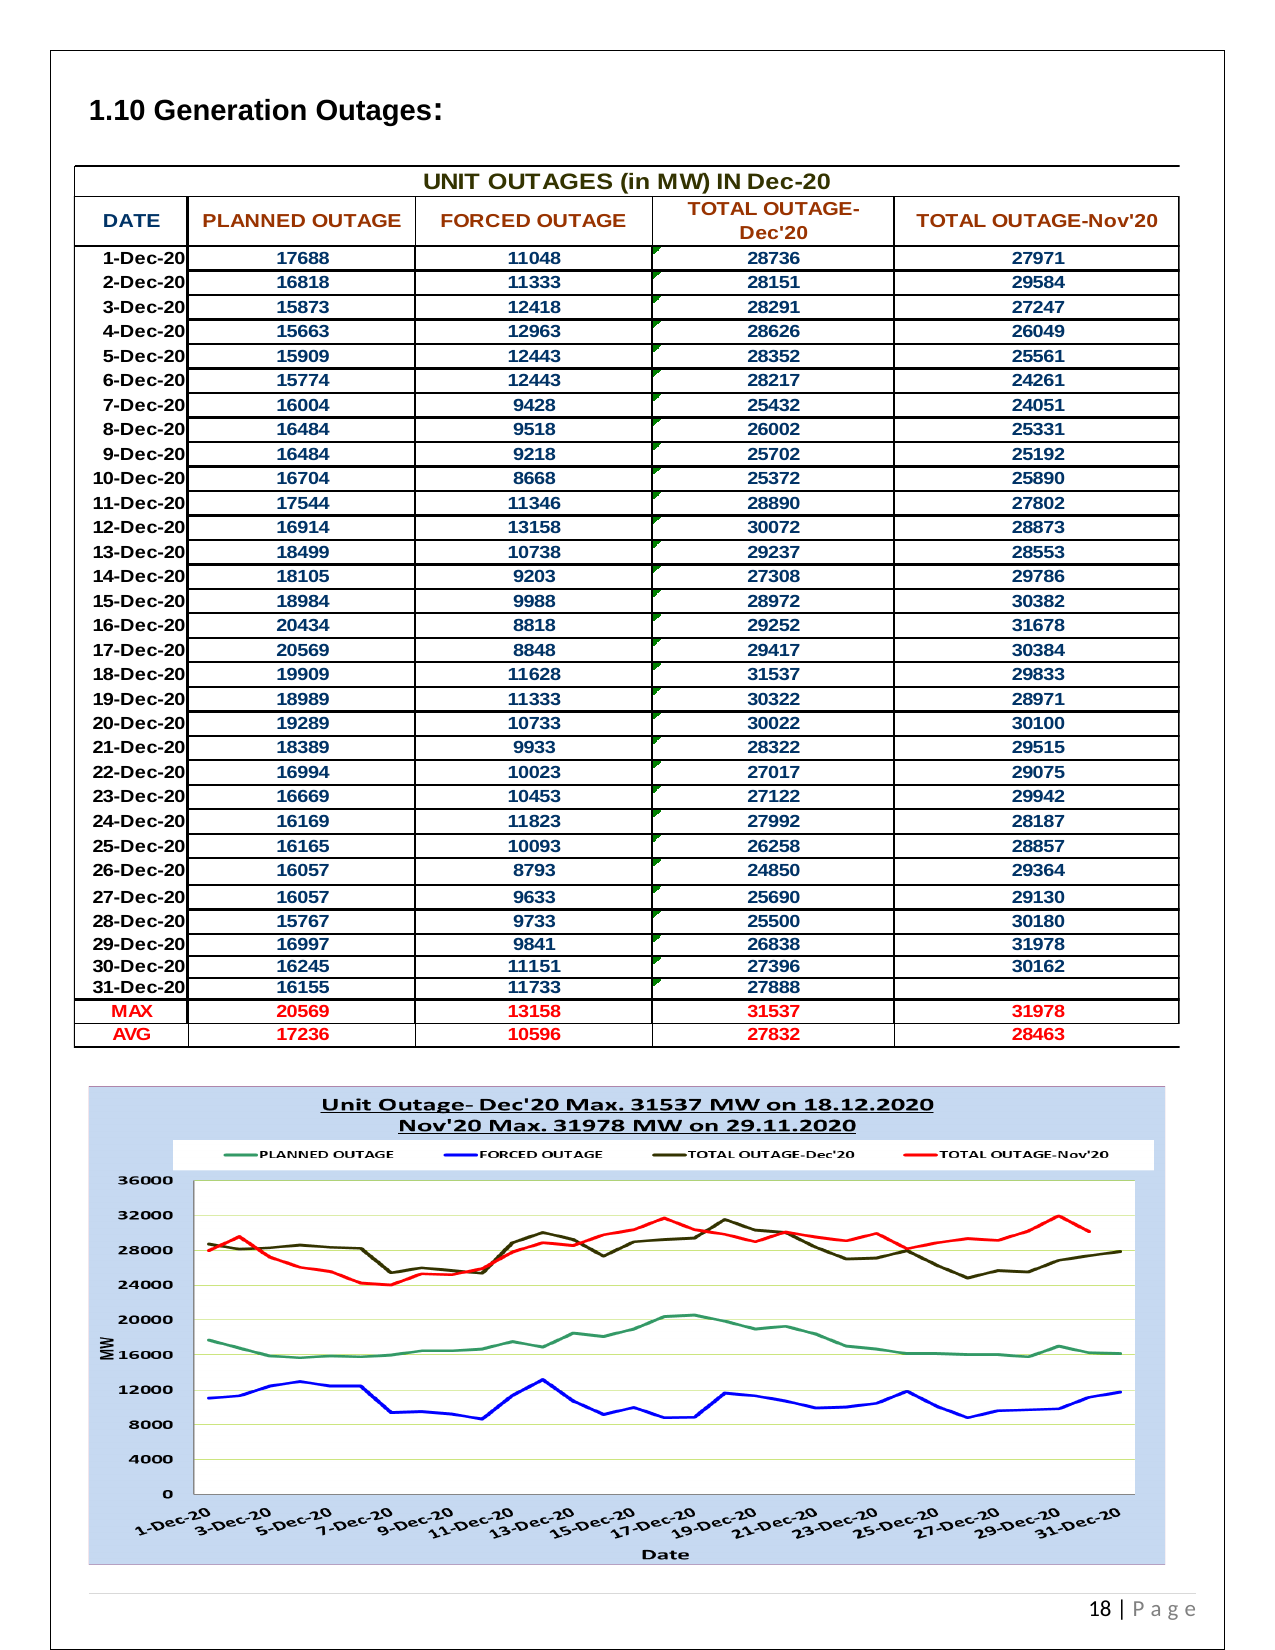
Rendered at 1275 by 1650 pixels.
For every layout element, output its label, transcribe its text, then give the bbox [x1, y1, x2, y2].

text 1.10 Generation Outages: [89, 89, 1196, 127]
picture [88, 1086, 1166, 1565]
